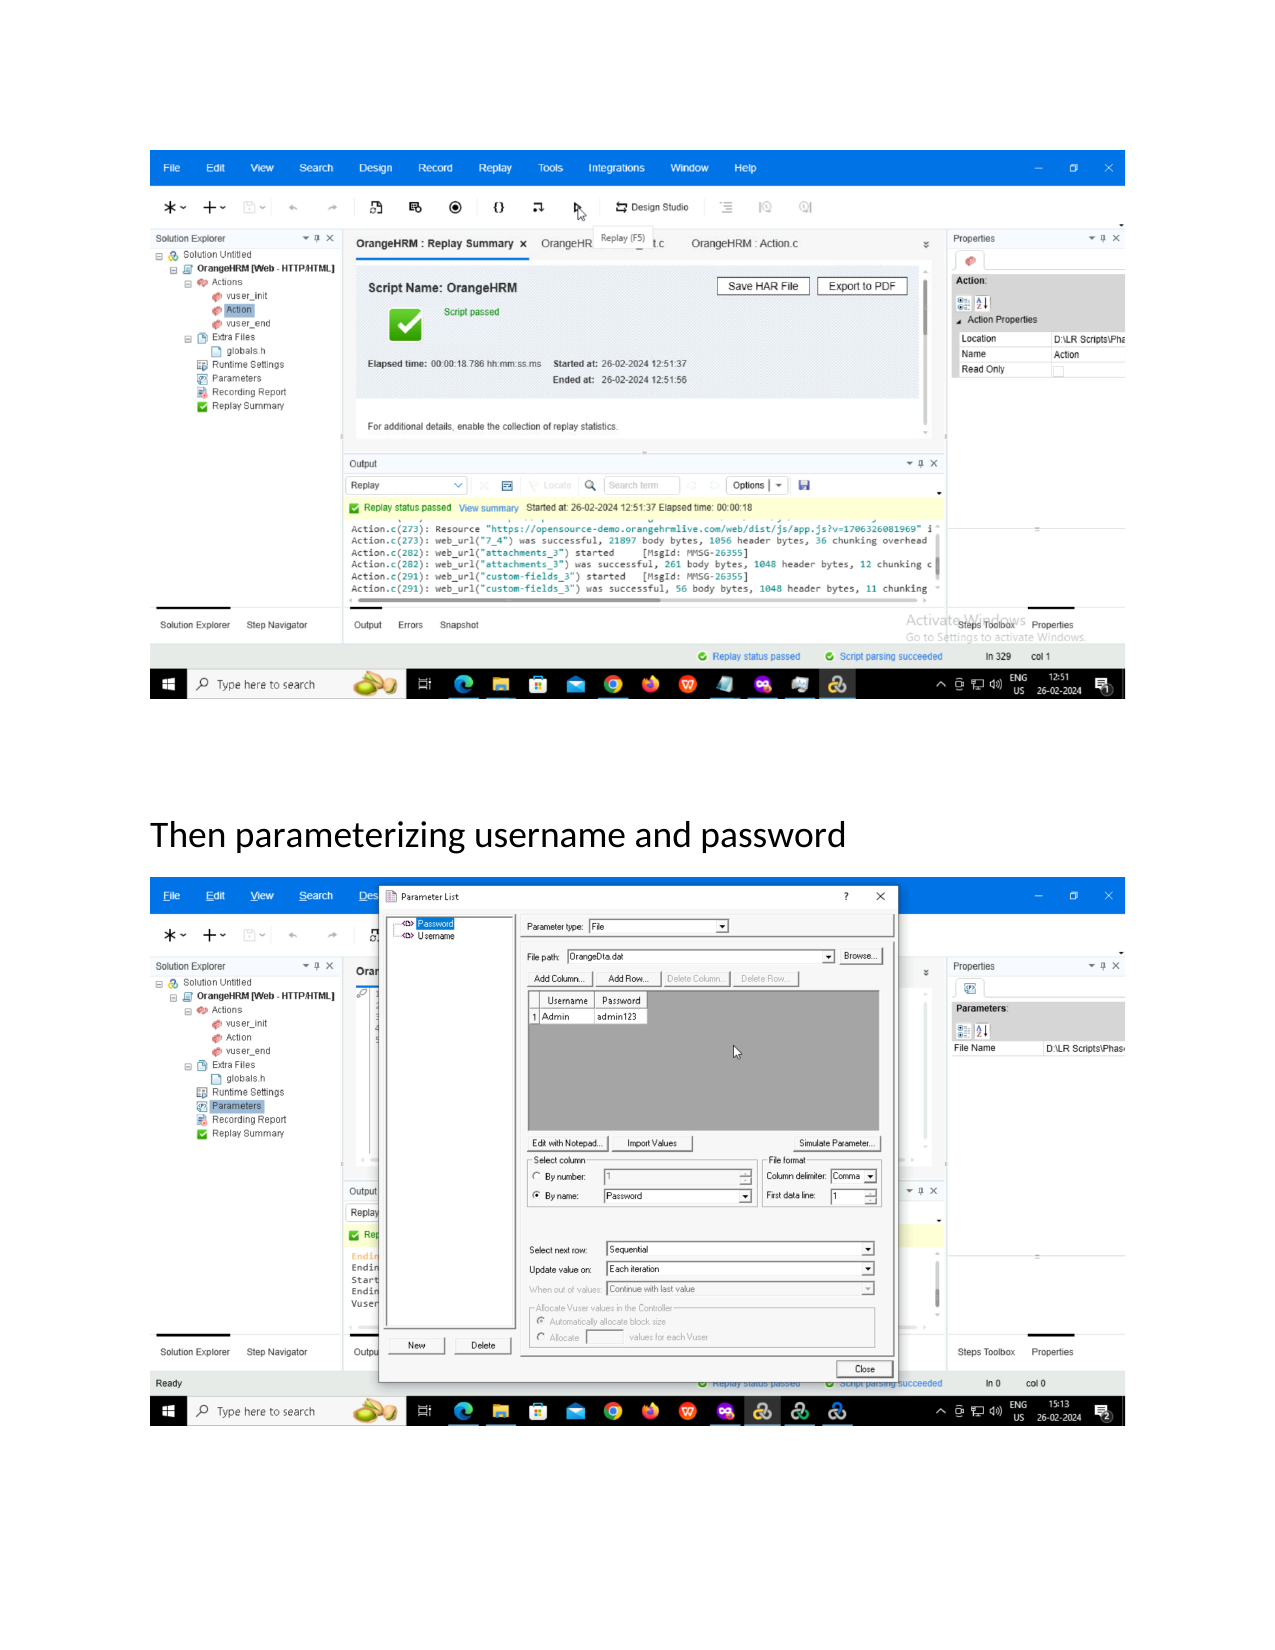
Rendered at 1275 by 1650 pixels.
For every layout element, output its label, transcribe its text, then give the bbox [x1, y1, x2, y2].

text Then parameterizing username and password [150, 811, 1125, 857]
picture [150, 150, 1125, 699]
picture [150, 877, 1125, 1426]
